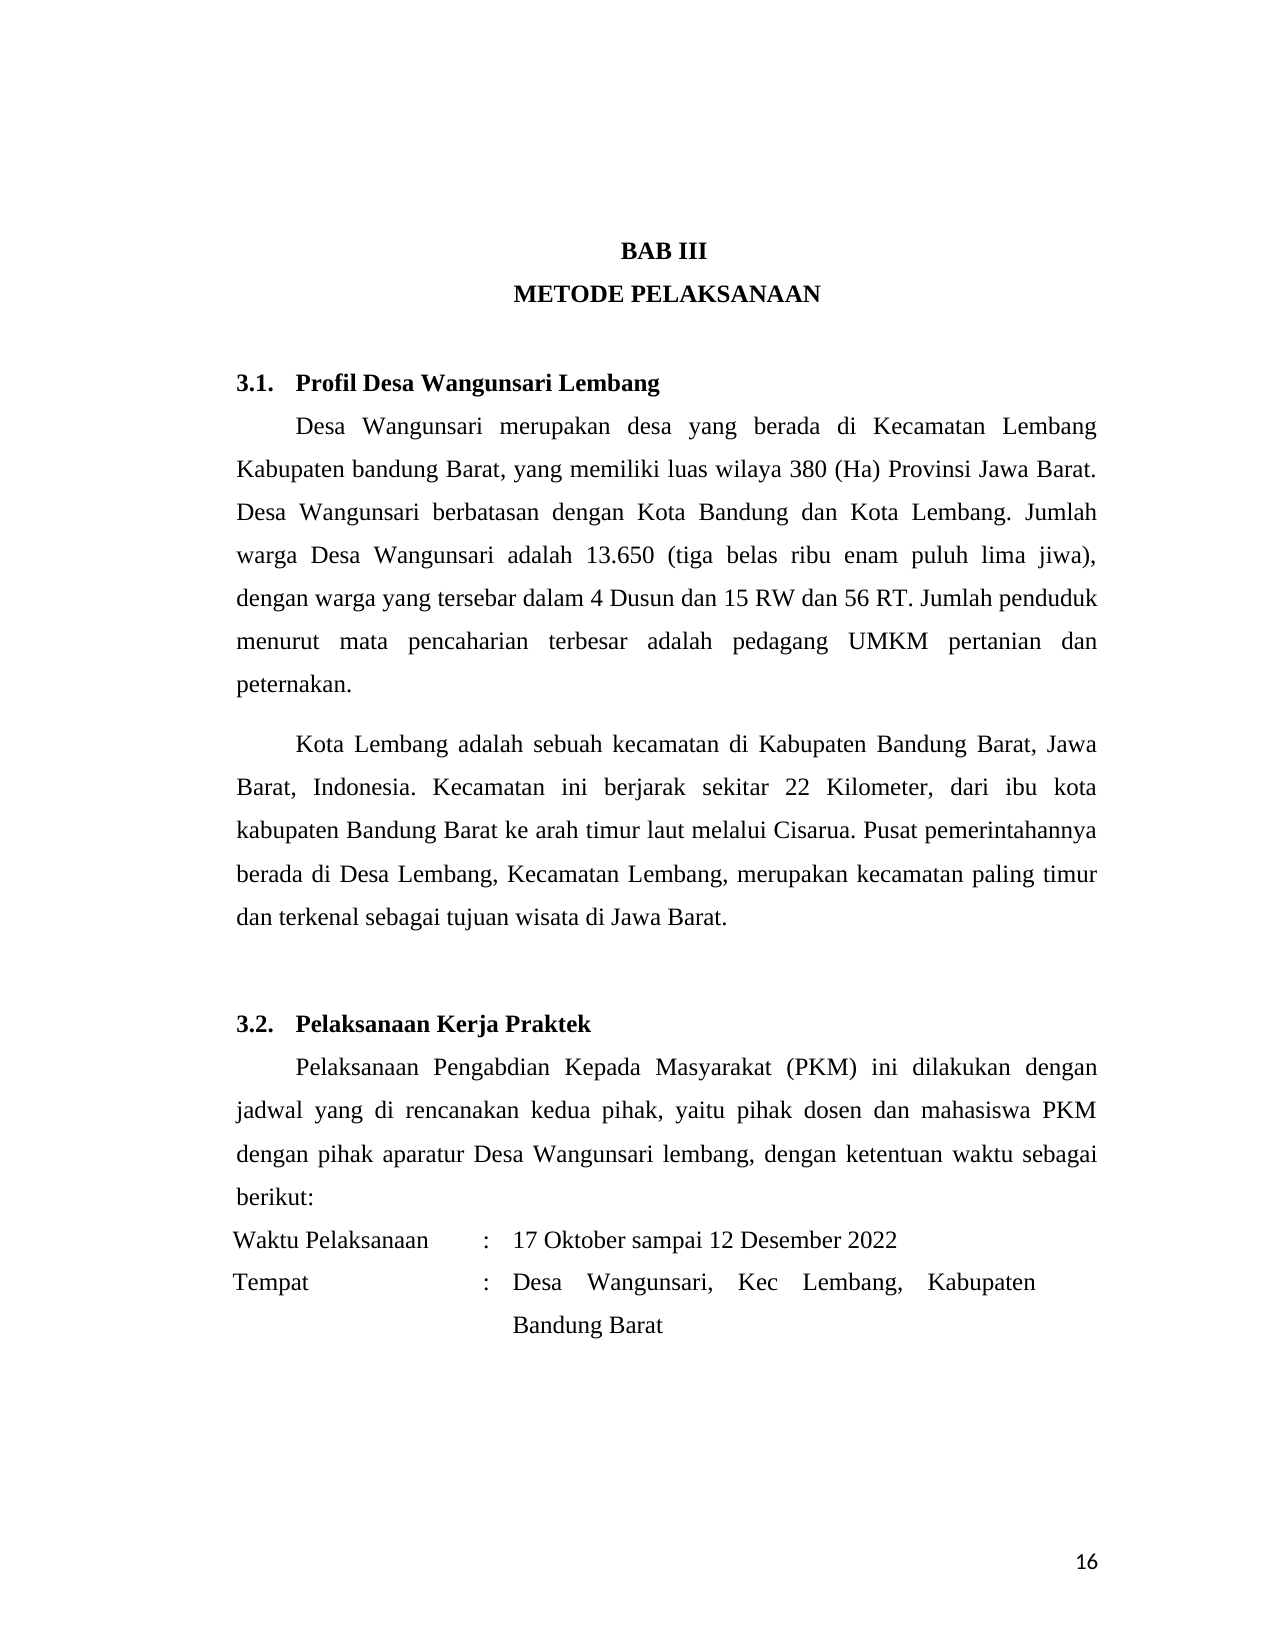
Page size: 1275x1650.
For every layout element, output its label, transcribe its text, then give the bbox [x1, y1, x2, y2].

subtitle BAB III METODE PELAKSANAAN [236, 236, 1098, 308]
text Pelaksanaan Pengabdian Kepada Masyarakat (PKM) ini dilakukan dengan jadwal yang di rencanakan kedua pihak, yaitu pihak dosen dan mahasiswa PKM dengan pihak aparatur Desa Wangunsari lembang, dengan ketentuan waktu sebagai berikut: [236, 1052, 1098, 1211]
table_header Waktu Pelaksanaan [221, 1225, 471, 1267]
table_header : [471, 1225, 501, 1267]
table_header 17 Oktober sampai 12 Desember 2022 [501, 1225, 1047, 1267]
text Kota Lembang adalah sebuah kecamatan di Kabupaten Bandung Barat, Jawa Barat, Indonesia. Kecamatan ini berjarak sekitar 22 Kilometer, dari ibu kota kabupaten Bandung Barat ke arah timur laut melalui Cisarua. Pusat pemerintahannya berada di Desa Lembang, Kecamatan Lembang, merupakan kecamatan paling timur dan terkenal sebagai tujuan wisata di Jawa Barat. [236, 729, 1098, 931]
table_cell Tempat [221, 1267, 471, 1352]
table_cell Desa Wangunsari, Kec Lembang, Kabupaten Bandung Barat [501, 1267, 1047, 1352]
subtitle Profil Desa Wangunsari Lembang [236, 368, 1098, 396]
text Desa Wangunsari merupakan desa yang berada di Kecamatan Lembang Kabupaten bandung Barat, yang memiliki luas wilaya 380 (Ha) Provinsi Jawa Barat. Desa Wangunsari berbatasan dengan Kota Bandung dan Kota Lembang. Jumlah warga Desa Wangunsari adalah 13.650 (tiga belas ribu enam puluh lima jiwa), dengan warga yang tersebar dalam 4 Dusun dan 15 RW dan 56 RT. Jumlah penduduk menurut mata pencaharian terbesar adalah pedagang UMKM pertanian dan peternakan. [236, 411, 1098, 698]
subtitle Pelaksanaan Kerja Praktek [236, 1009, 1098, 1038]
table_cell : [471, 1267, 501, 1352]
